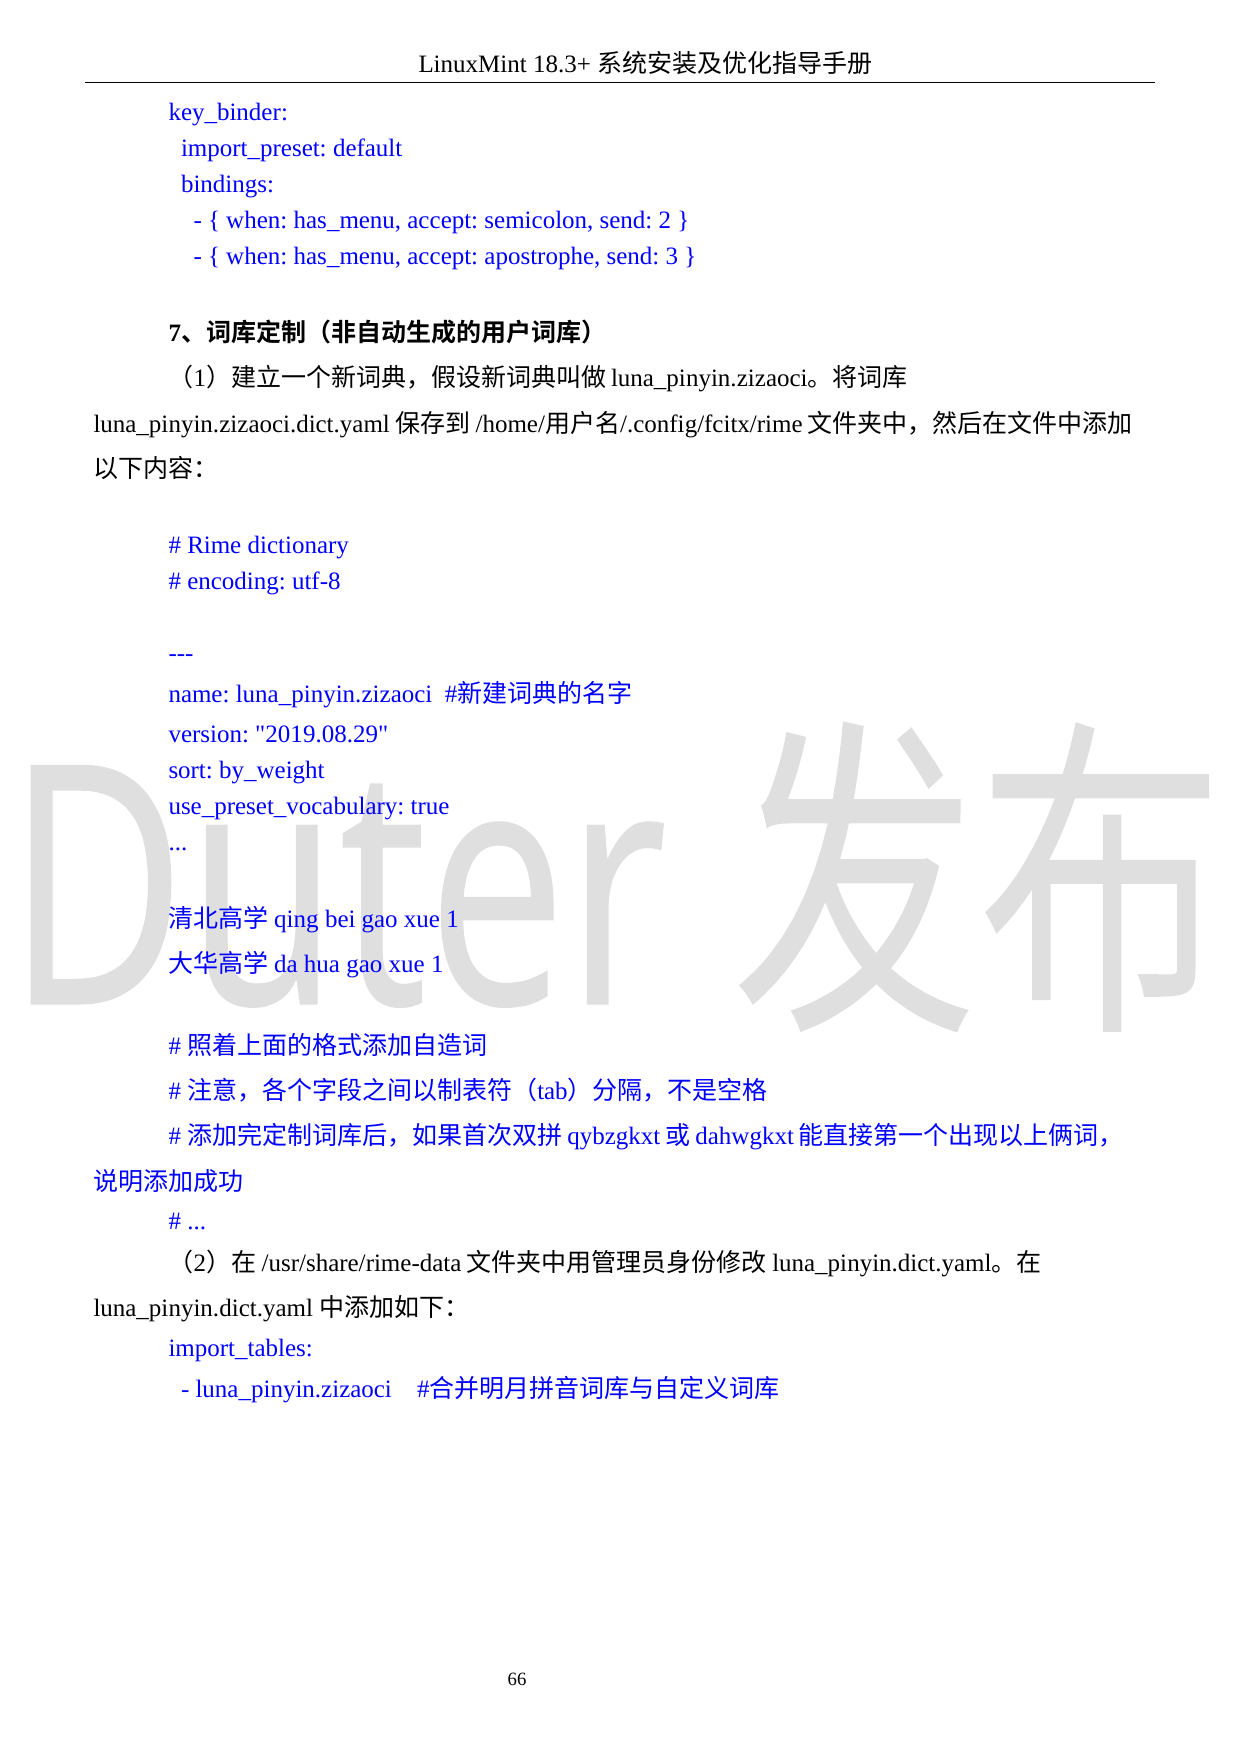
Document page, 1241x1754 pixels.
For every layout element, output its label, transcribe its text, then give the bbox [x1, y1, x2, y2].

text # encoding: utf-8 [93, 566, 1147, 594]
text --- [93, 638, 1147, 666]
text key_binder: [93, 97, 1147, 126]
text sort: by_weight [93, 755, 1147, 783]
text （2）在 /usr/share/rime-data文件夹中用管理员身份修改 luna_pinyin.dict.yaml。在 luna_pinyin.dict.yaml 中添加如下： [93, 1242, 1147, 1324]
text - { when: has_menu, accept: semicolon, send: 2 } [93, 205, 1147, 233]
text （1）建立一个新词典，假设新词典叫做luna_pinyin.zizaoci。将词库luna_pinyin.zizaoci.dict.yaml保存到 /home/用户名/.config/fcitx/rime文件夹中，然后在文件中添加以下内容： [93, 358, 1147, 485]
text # ... [93, 1206, 1147, 1235]
text 清北高学 qing bei gao xue 1 [93, 898, 1147, 935]
text bindings: [93, 169, 1147, 198]
text import_preset: default [93, 133, 1147, 162]
text import_tables: [93, 1333, 1147, 1362]
text - luna_pinyin.zizaoci #合并明月拼音词库与自定义词库 [93, 1369, 1147, 1405]
text name: luna_pinyin.zizaoci #新建词典的名字 [93, 673, 1147, 710]
text version: "2019.08.29" [93, 719, 1147, 748]
text - { when: has_menu, accept: apostrophe, send: 3 } [93, 241, 1147, 269]
text ... [93, 827, 1147, 855]
text # Rime dictionary [93, 530, 1147, 558]
text use_preset_vocabulary: true [93, 791, 1147, 819]
text # 注意，各个字段之间以制表符（tab）分隔，不是空格 [93, 1070, 1147, 1107]
text # 添加完定制词库后，如果首次双拼qybzgkxt或dahwgkxt能直接第一个出现以上俩词，说明添加成功 [93, 1116, 1147, 1197]
text 大华高学 da hua gao xue 1 [93, 944, 1147, 980]
text 7、词库定制（非自动生成的用户词库） [93, 313, 1147, 349]
text # 照着上面的格式添加自造词 [93, 1025, 1147, 1061]
